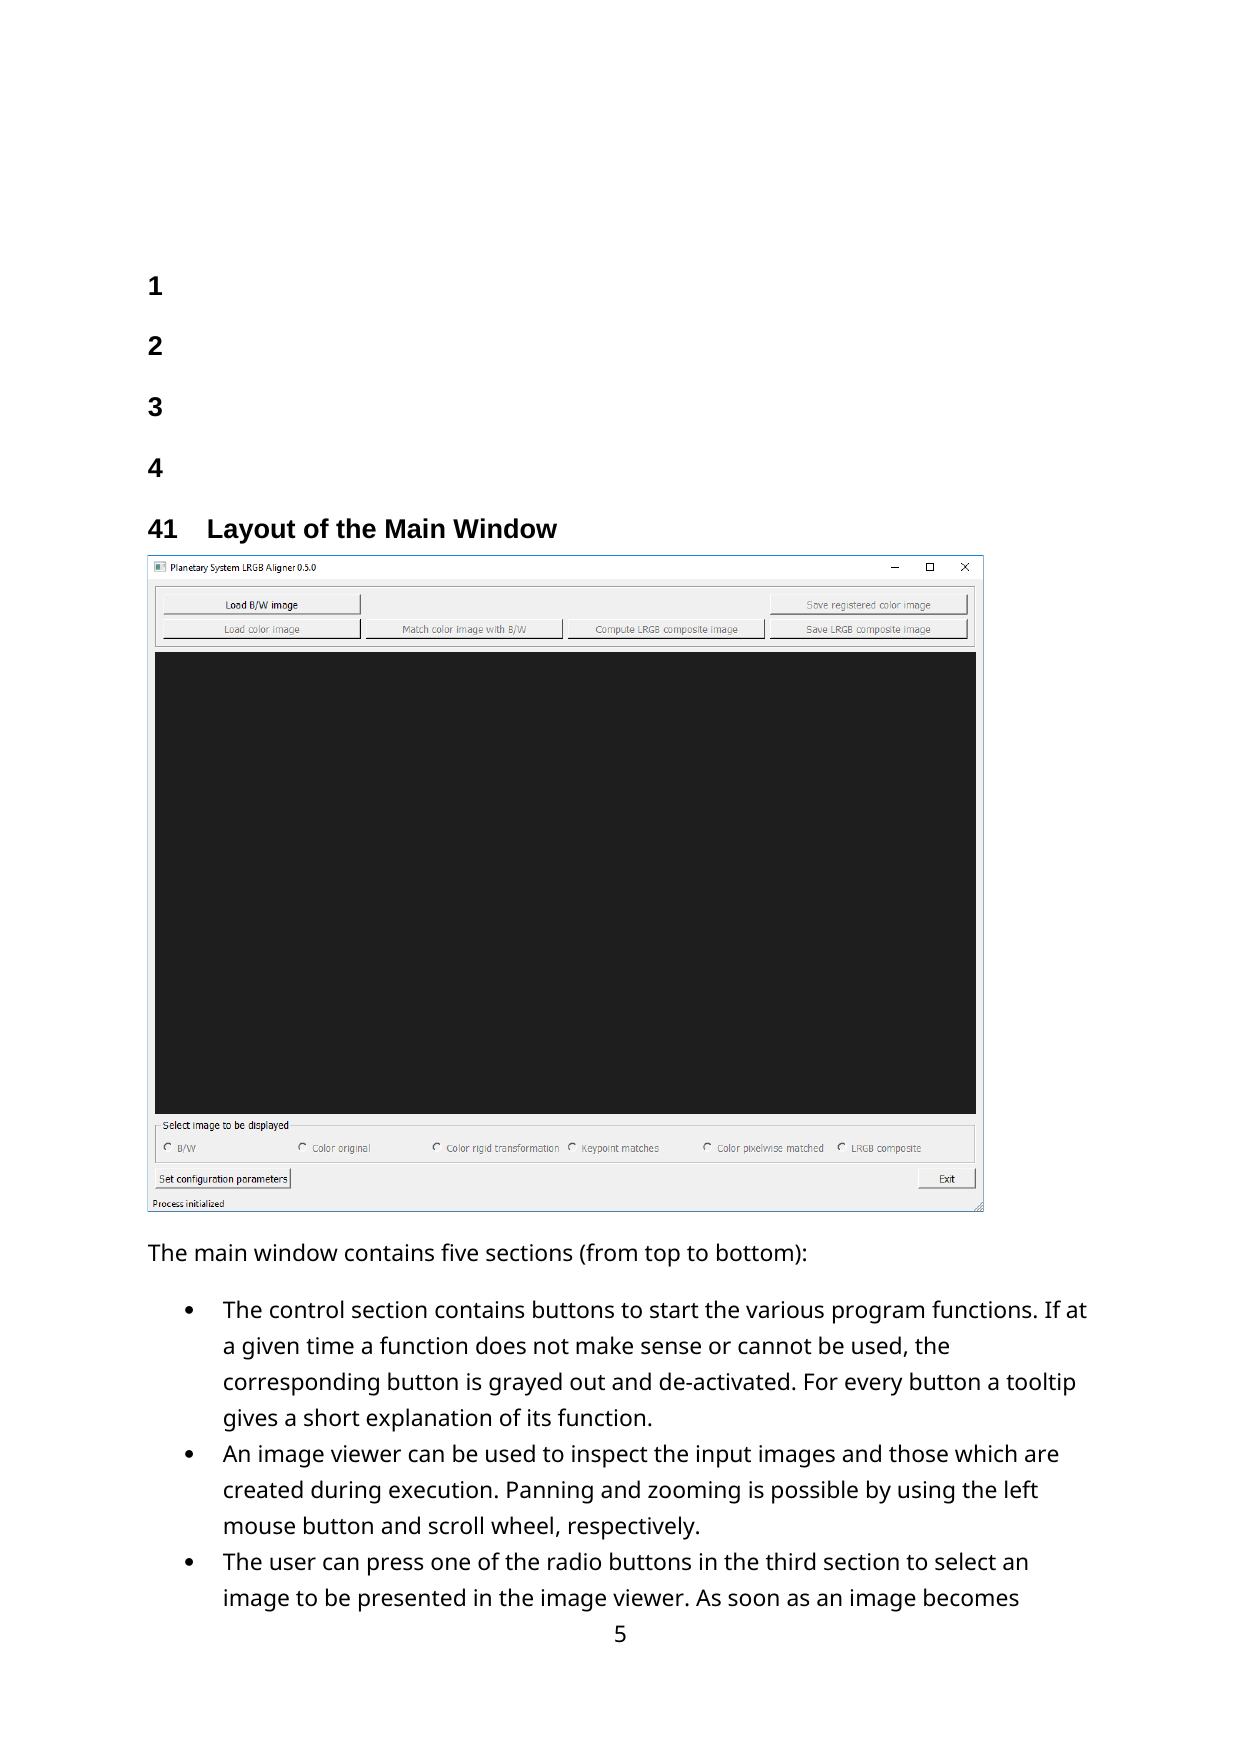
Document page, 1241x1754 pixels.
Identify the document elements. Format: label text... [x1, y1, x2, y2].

list The control section contains buttons to start the various program functions. If at a given time a function does not make sense or cannot be used, the corresponding button is grayed out and de-activated. For every button a tooltip gives a short explanation of its function. [185, 1294, 1093, 1433]
list An image viewer can be used to inspect the input images and those which are created during execution. Panning and zooming is possible by using the left mouse button and scroll wheel, respectively. [185, 1438, 1093, 1541]
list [185, 1546, 1093, 1613]
subtitle Layout of the Main Window [148, 513, 1093, 544]
picture [147, 555, 984, 1212]
text The main window contains five sections (from top to bottom): [148, 1237, 1093, 1268]
